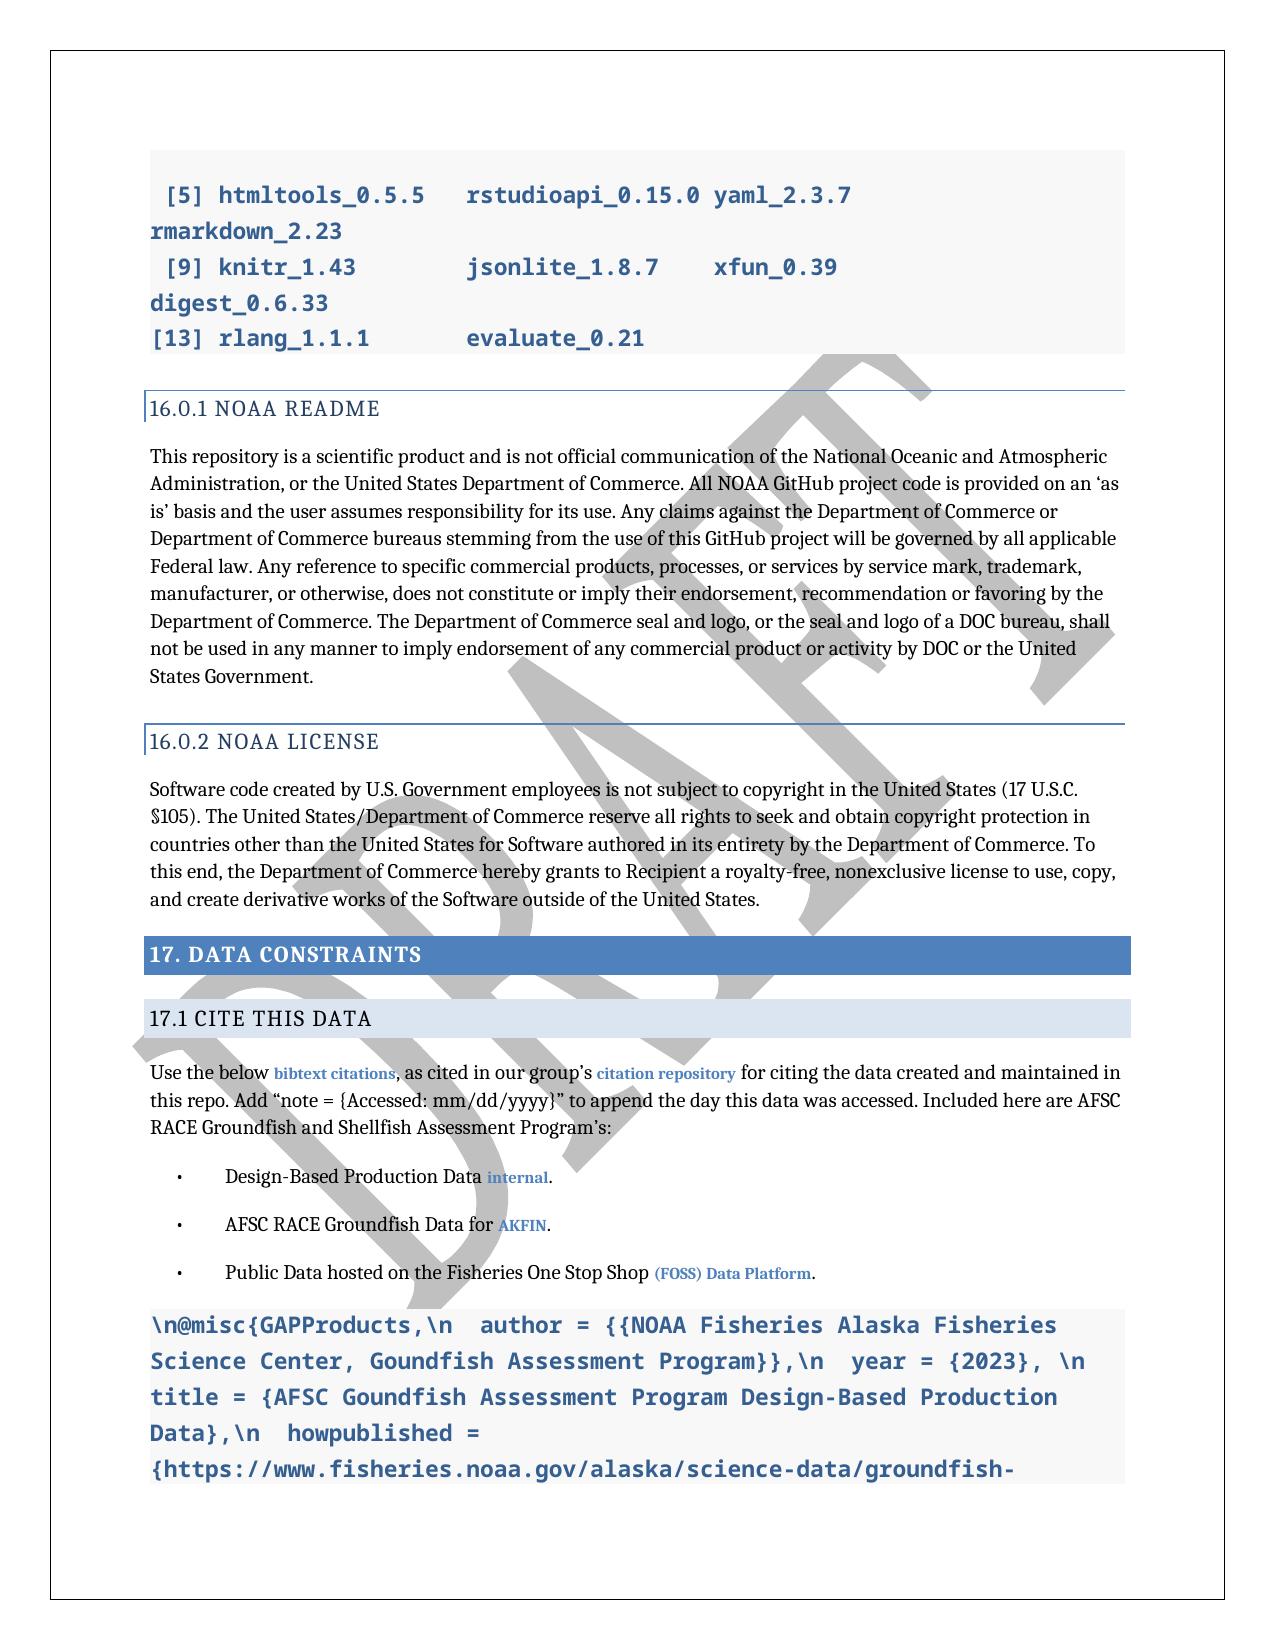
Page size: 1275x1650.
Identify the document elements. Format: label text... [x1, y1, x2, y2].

subtitle 17. Data constraints [150, 942, 1125, 969]
list Design-Based Production Data internal. [175, 1164, 1125, 1188]
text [150, 1309, 1125, 1484]
subtitle 16.0.2 NOAA License [146, 725, 1125, 755]
text Use the below bibtext citations, as cited in our group’s citation repository for citing the data created and maintained in this repo. Add “note = {Accessed: mm/dd/yyyy}” to append the day this data was accessed. Included here are AFSC RACE Groundfish and Shellfish Assessment Program’s: [150, 1061, 1125, 1140]
subtitle 17.1 Cite this data [150, 1006, 1125, 1032]
subtitle 16.0.1 NOAA README [146, 391, 1125, 422]
list Public Data hosted on the Fisheries One Stop Shop (FOSS) Data Platform. [175, 1261, 1125, 1285]
text This repository is a scientific product and is not official communication of the National Oceanic and Atmospheric Administration, or the United States Department of Commerce. All NOAA GitHub project code is provided on an ‘as is’ basis and the user assumes responsibility for its use. Any claims against the Department of Commerce or Department of Commerce bureaus stemming from the use of this GitHub project will be governed by all applicable Federal law. Any reference to specific commercial products, processes, or services by service mark, trademark, manufacturer, or otherwise, does not constitute or imply their endorsement, recommendation or favoring by the Department of Commerce. The Department of Commerce seal and logo, or the seal and logo of a DOC bureau, shall not be used in any manner to imply endorsement of any commercial product or activity by DOC or the United States Government. [150, 444, 1125, 688]
list AFSC RACE Groundfish Data for AKFIN. [175, 1213, 1125, 1237]
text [150, 150, 1125, 354]
text Software code created by U.S. Government employees is not subject to copyright in the United States (17 U.S.C. §105). The United States/Department of Commerce reserve all rights to seek and obtain copyright protection in countries other than the United States for Software authored in its entirety by the Department of Commerce. To this end, the Department of Commerce hereby grants to Recipient a royalty-free, nonexclusive license to use, copy, and create derivative works of the Software outside of the United States. [150, 778, 1125, 912]
